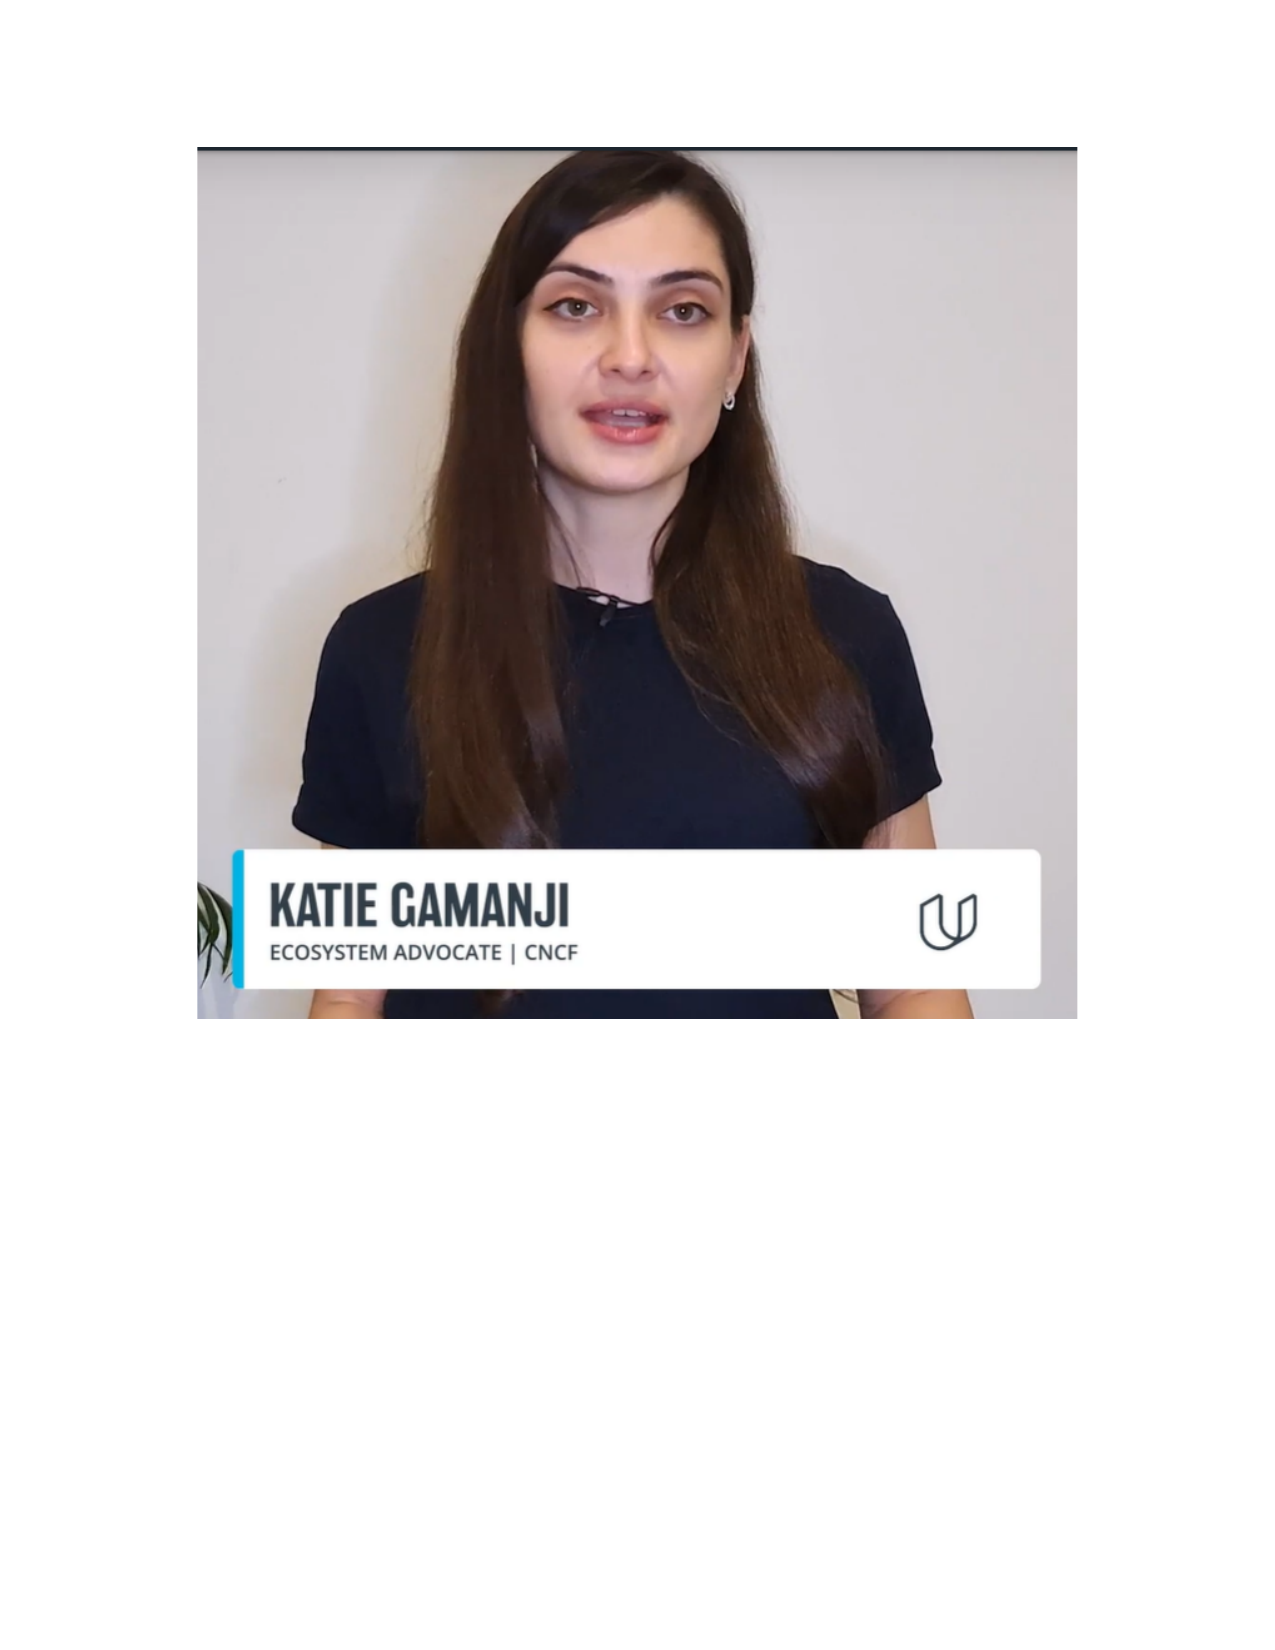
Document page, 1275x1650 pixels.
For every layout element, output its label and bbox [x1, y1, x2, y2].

picture [197, 147, 1078, 1019]
